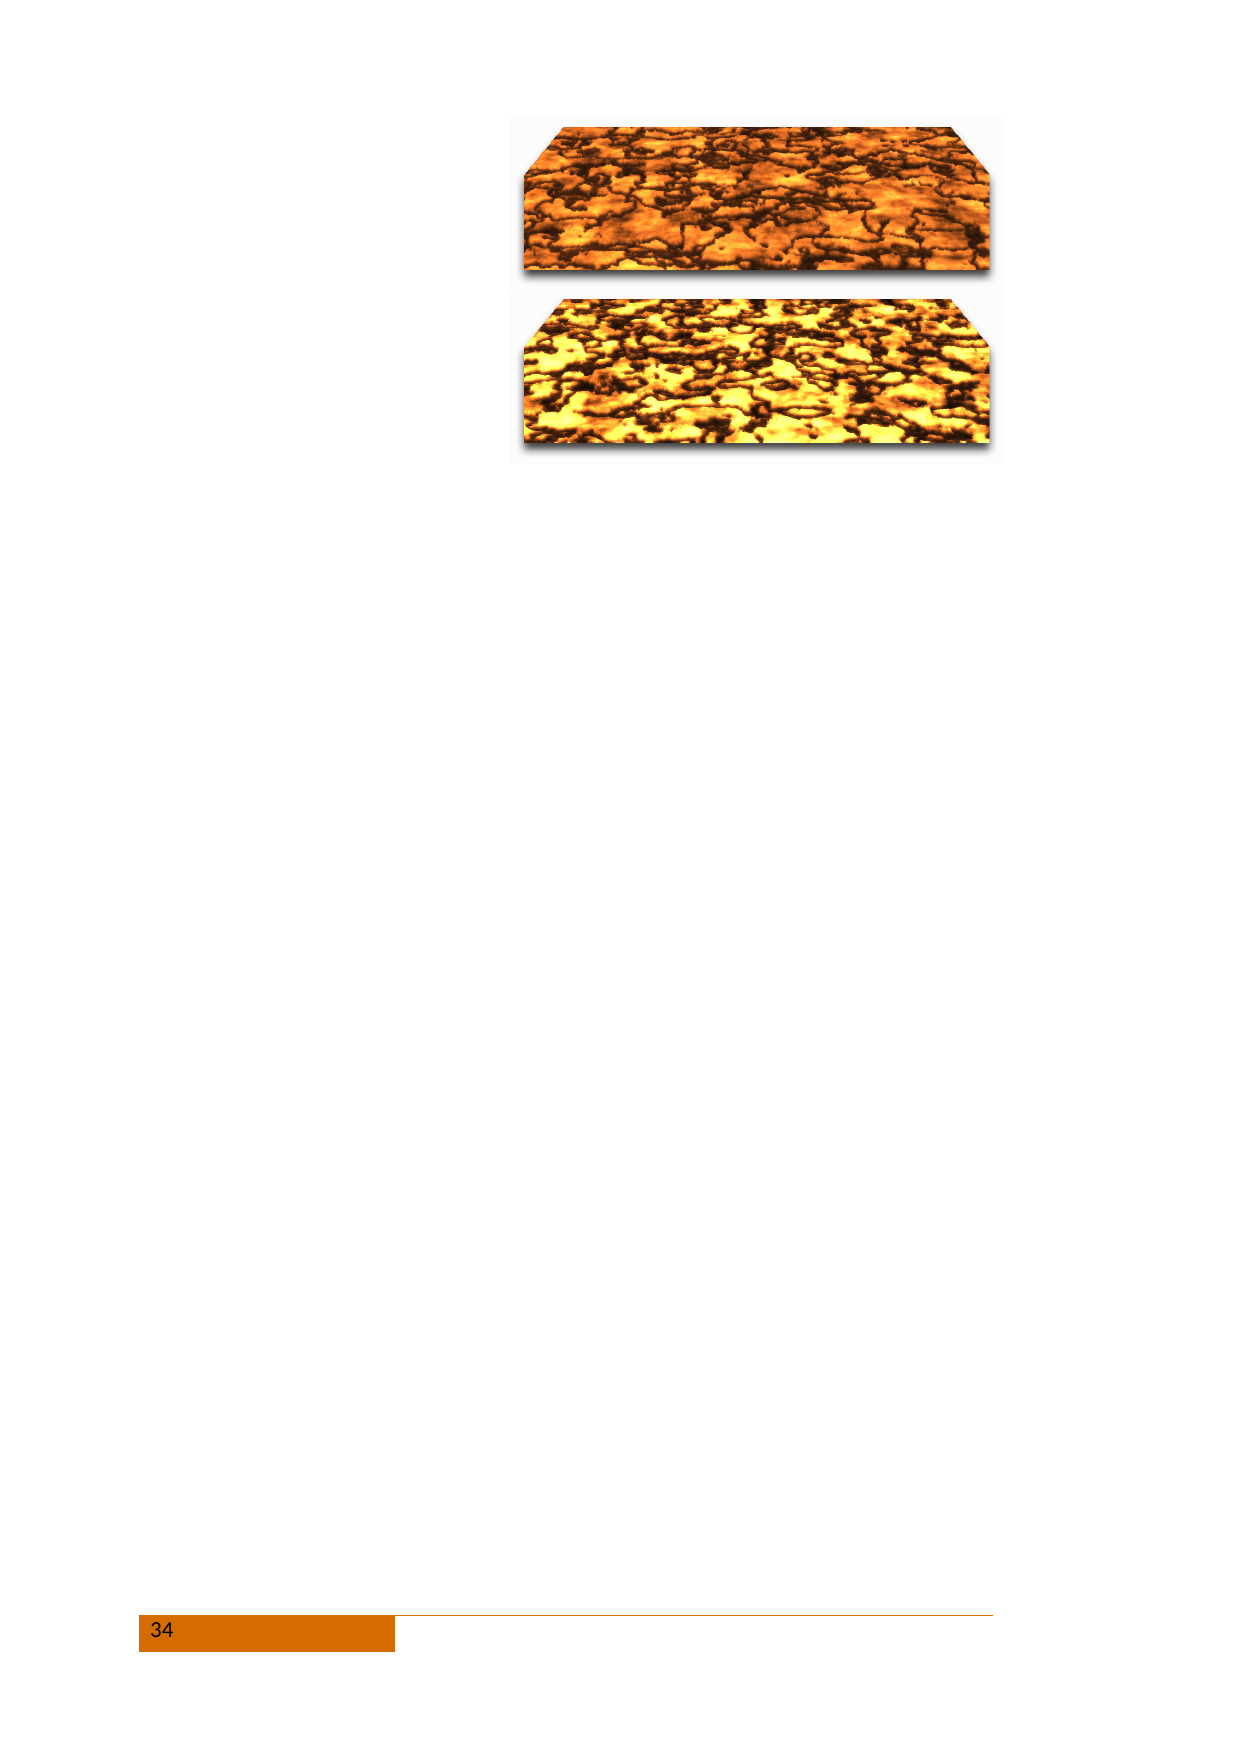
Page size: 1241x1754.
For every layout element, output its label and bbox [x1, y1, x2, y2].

picture [509, 118, 1004, 464]
